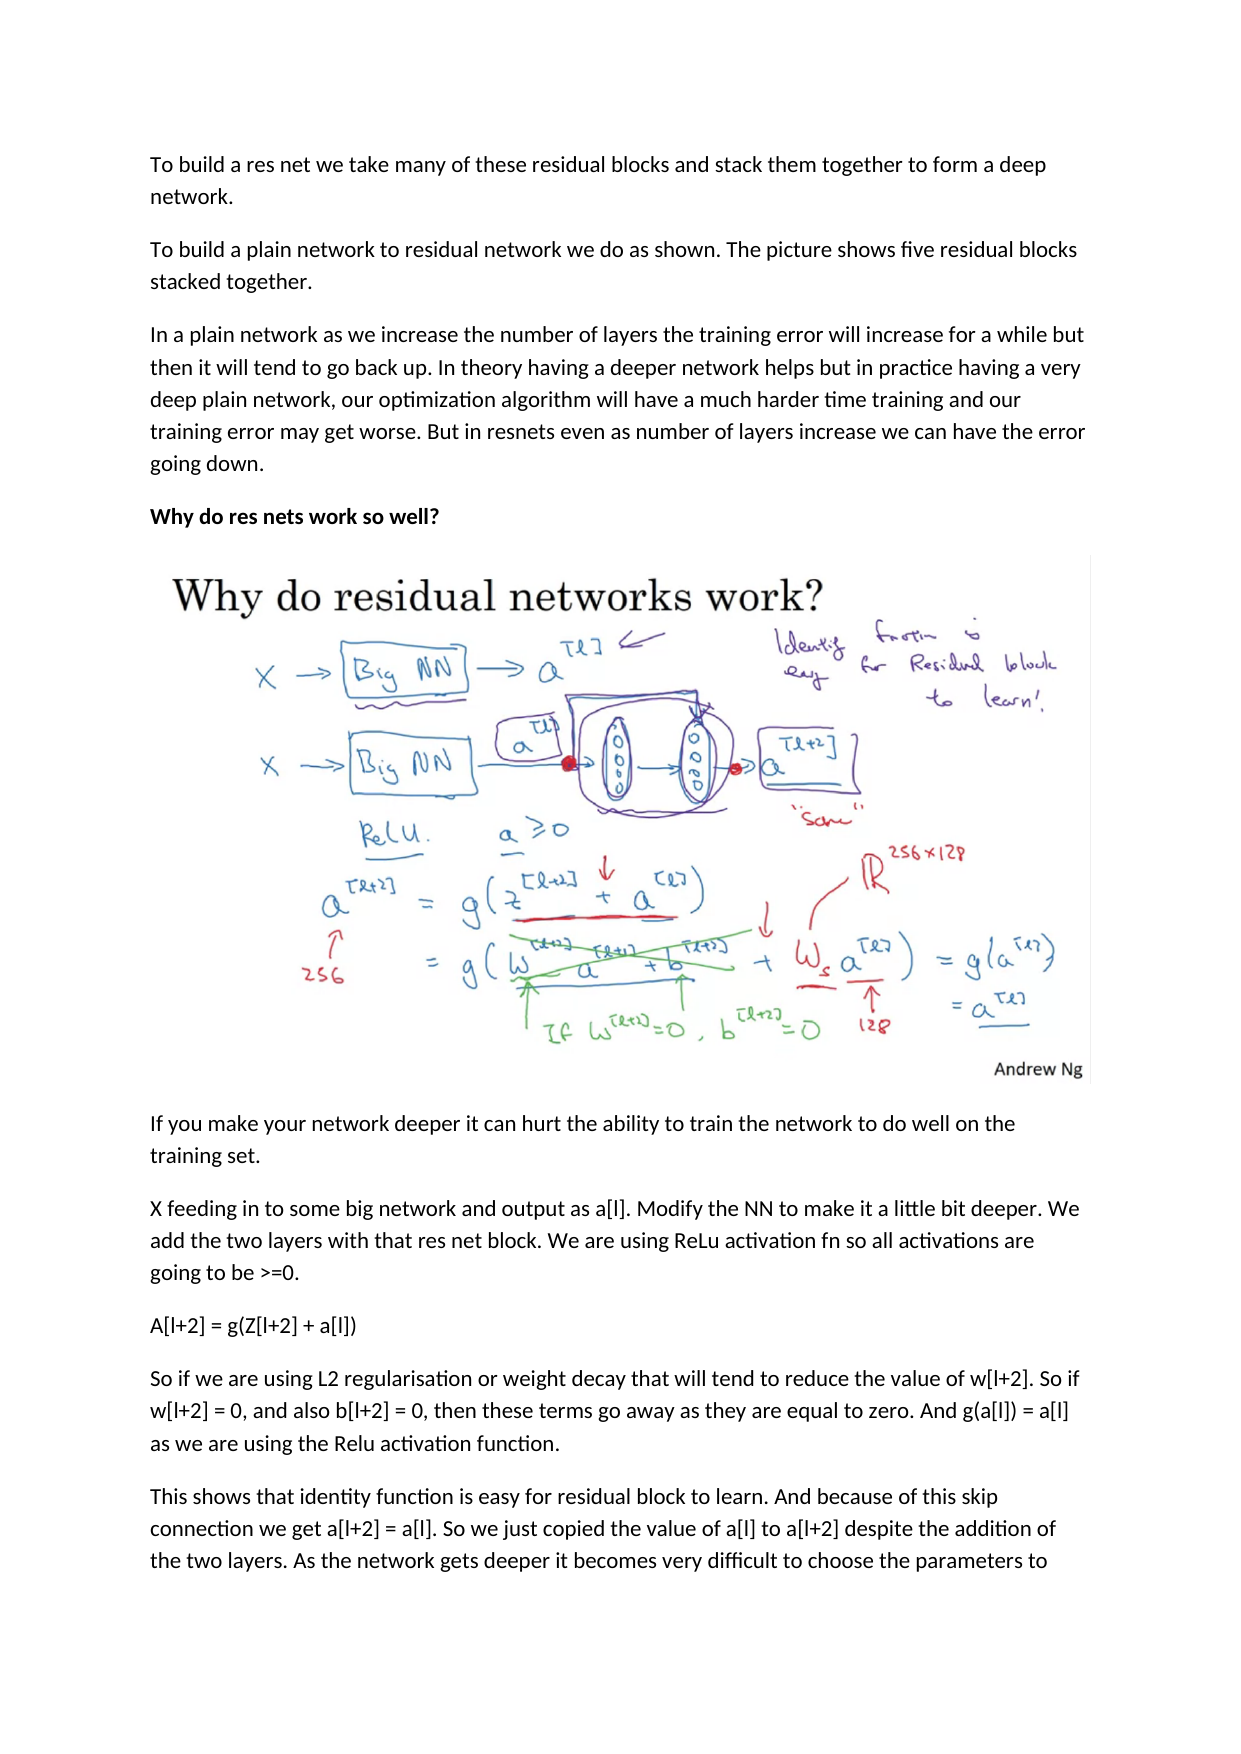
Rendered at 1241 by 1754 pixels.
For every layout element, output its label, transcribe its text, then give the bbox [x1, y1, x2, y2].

text So if we are using L2 regularisation or weight decay that will tend to reduce the value of w[l+2]. So if w[l+2] = 0, and also b[l+2] = 0, then these terms go away as they are equal to zero. And g(a[l]) = a[l] as we are using the Relu activation function. [150, 1364, 1090, 1457]
text In a plain network as we increase the number of layers the training error will increase for a while but then it will tend to go back up. In theory having a deeper network helps but in practice having a very deep plain network, our optimization algorithm will have a much harder time training and our training error may get worse. But in resnets even as number of layers increase we can have the error going down. [150, 320, 1090, 477]
text Why do res nets work so well? [150, 502, 1090, 530]
text To build a res net we take many of these residual blocks and stack them together to form a deep network. [150, 150, 1090, 210]
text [150, 1482, 1090, 1574]
text A[l+2] = g(Z[l+2] + a[l]) [150, 1311, 1090, 1339]
text If you make your network deeper it can hurt the ability to train the network to do well on the training set. [150, 1109, 1090, 1169]
text To build a plain network to residual network we do as shown. The picture shows five residual blocks stacked together. [150, 235, 1090, 295]
picture [150, 555, 1091, 1084]
text X feeding in to some big network and output as a[l]. Modify the NN to make it a little bit deeper. We add the two layers with that res net block. We are using ReLu activation fn so all activations are going to be >=0. [150, 1194, 1090, 1286]
